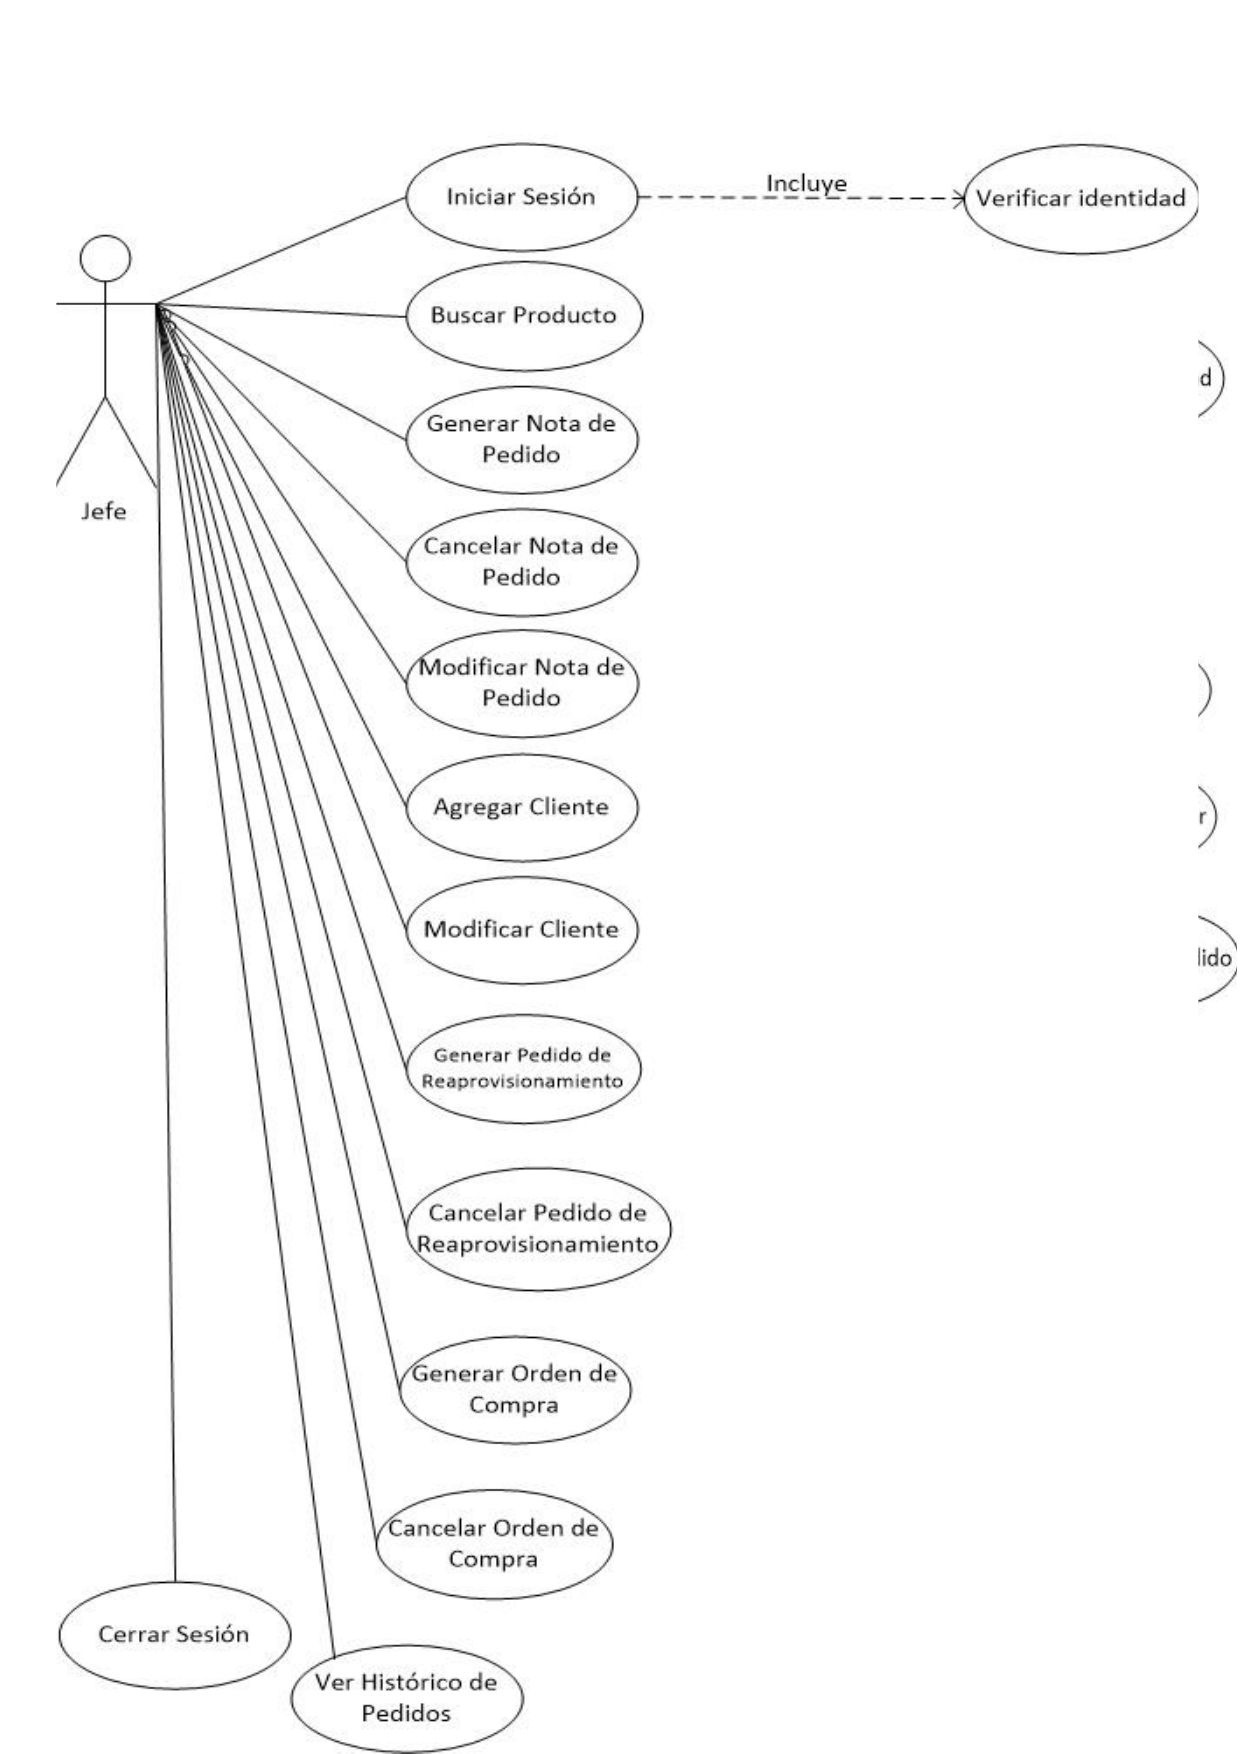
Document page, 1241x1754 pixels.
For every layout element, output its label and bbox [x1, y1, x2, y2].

picture [54, 133, 1237, 1752]
